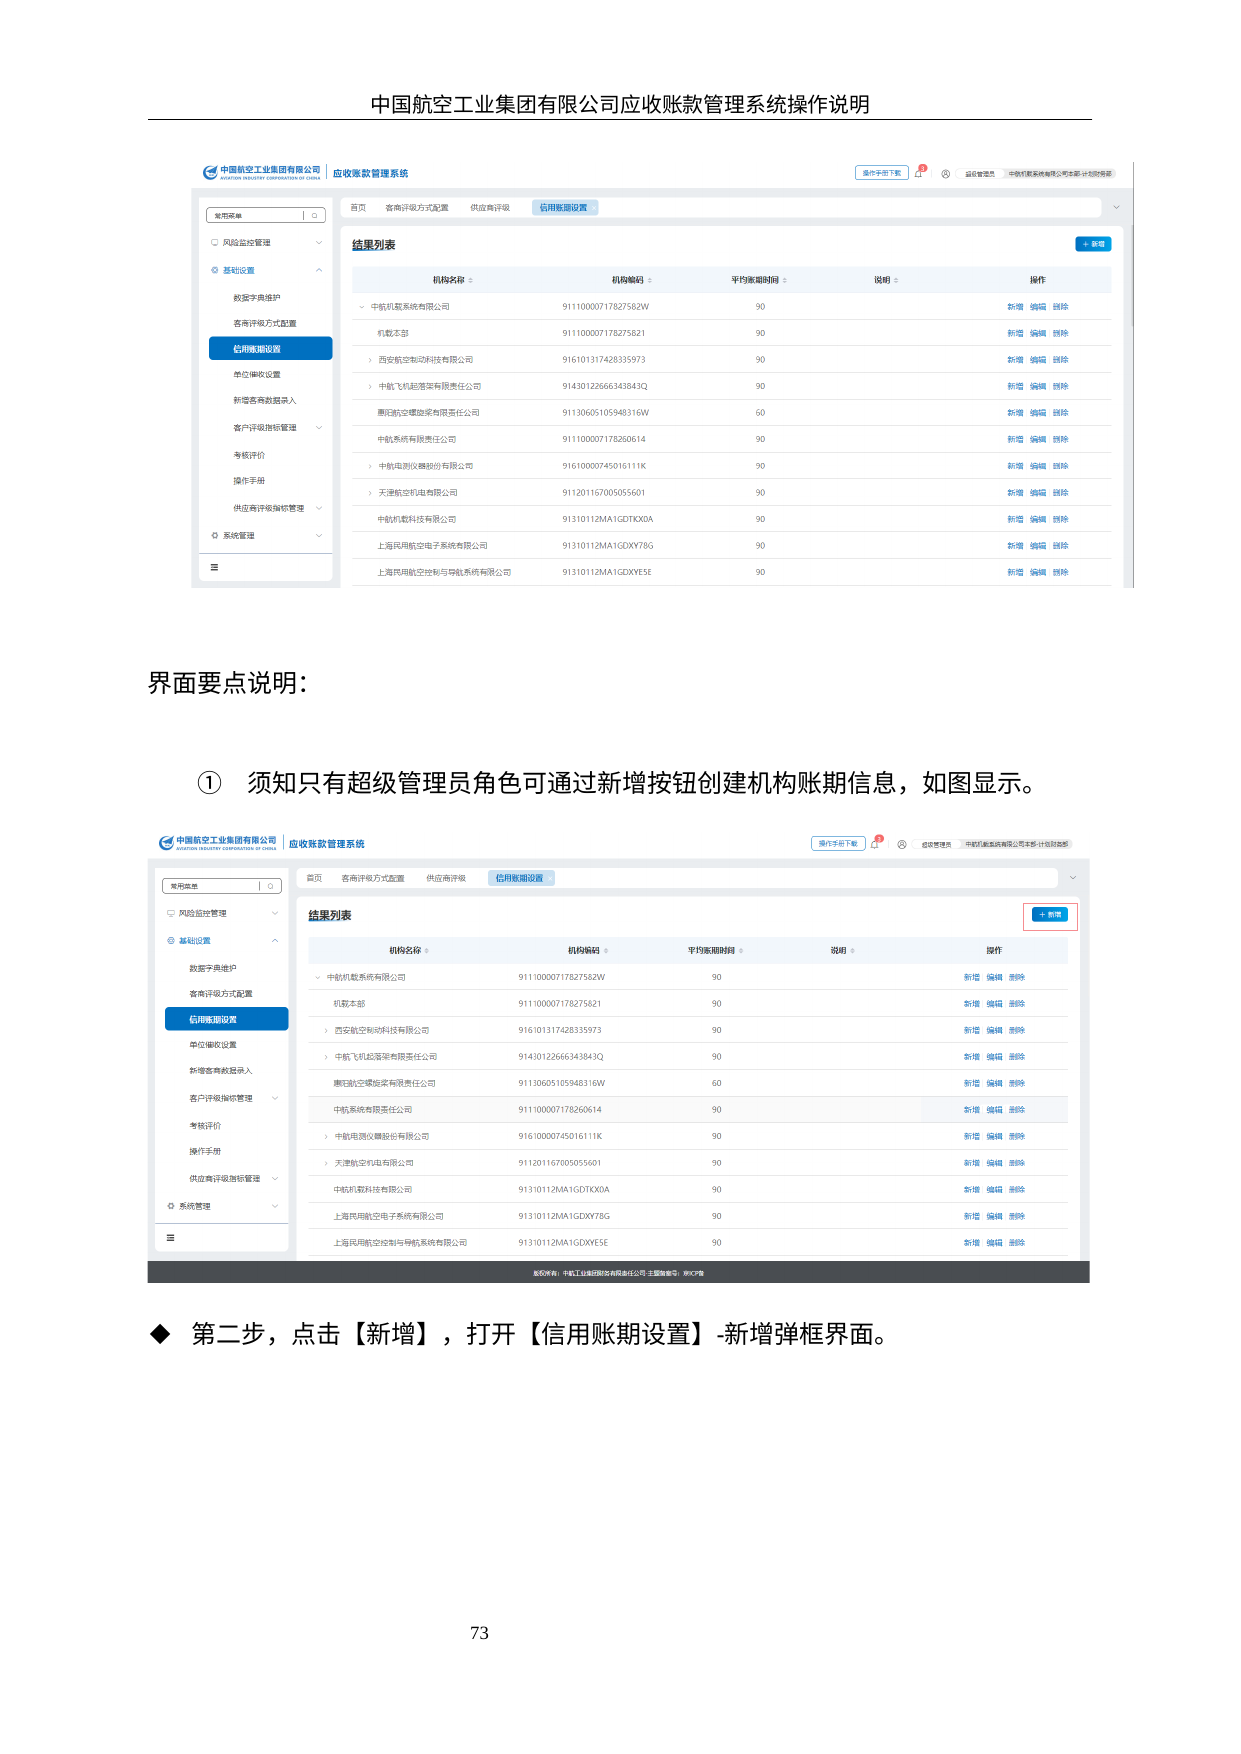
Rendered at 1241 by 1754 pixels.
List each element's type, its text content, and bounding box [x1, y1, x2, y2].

picture [147, 832, 1090, 1283]
list 须知只有超级管理员角色可通过新增按钮创建机构账期信息，如图显示。 [148, 749, 1092, 814]
list 第二步，点击【新增】，打开【信用账期设置】-新增弹框界面。 [148, 1300, 1092, 1365]
picture [191, 162, 1134, 588]
